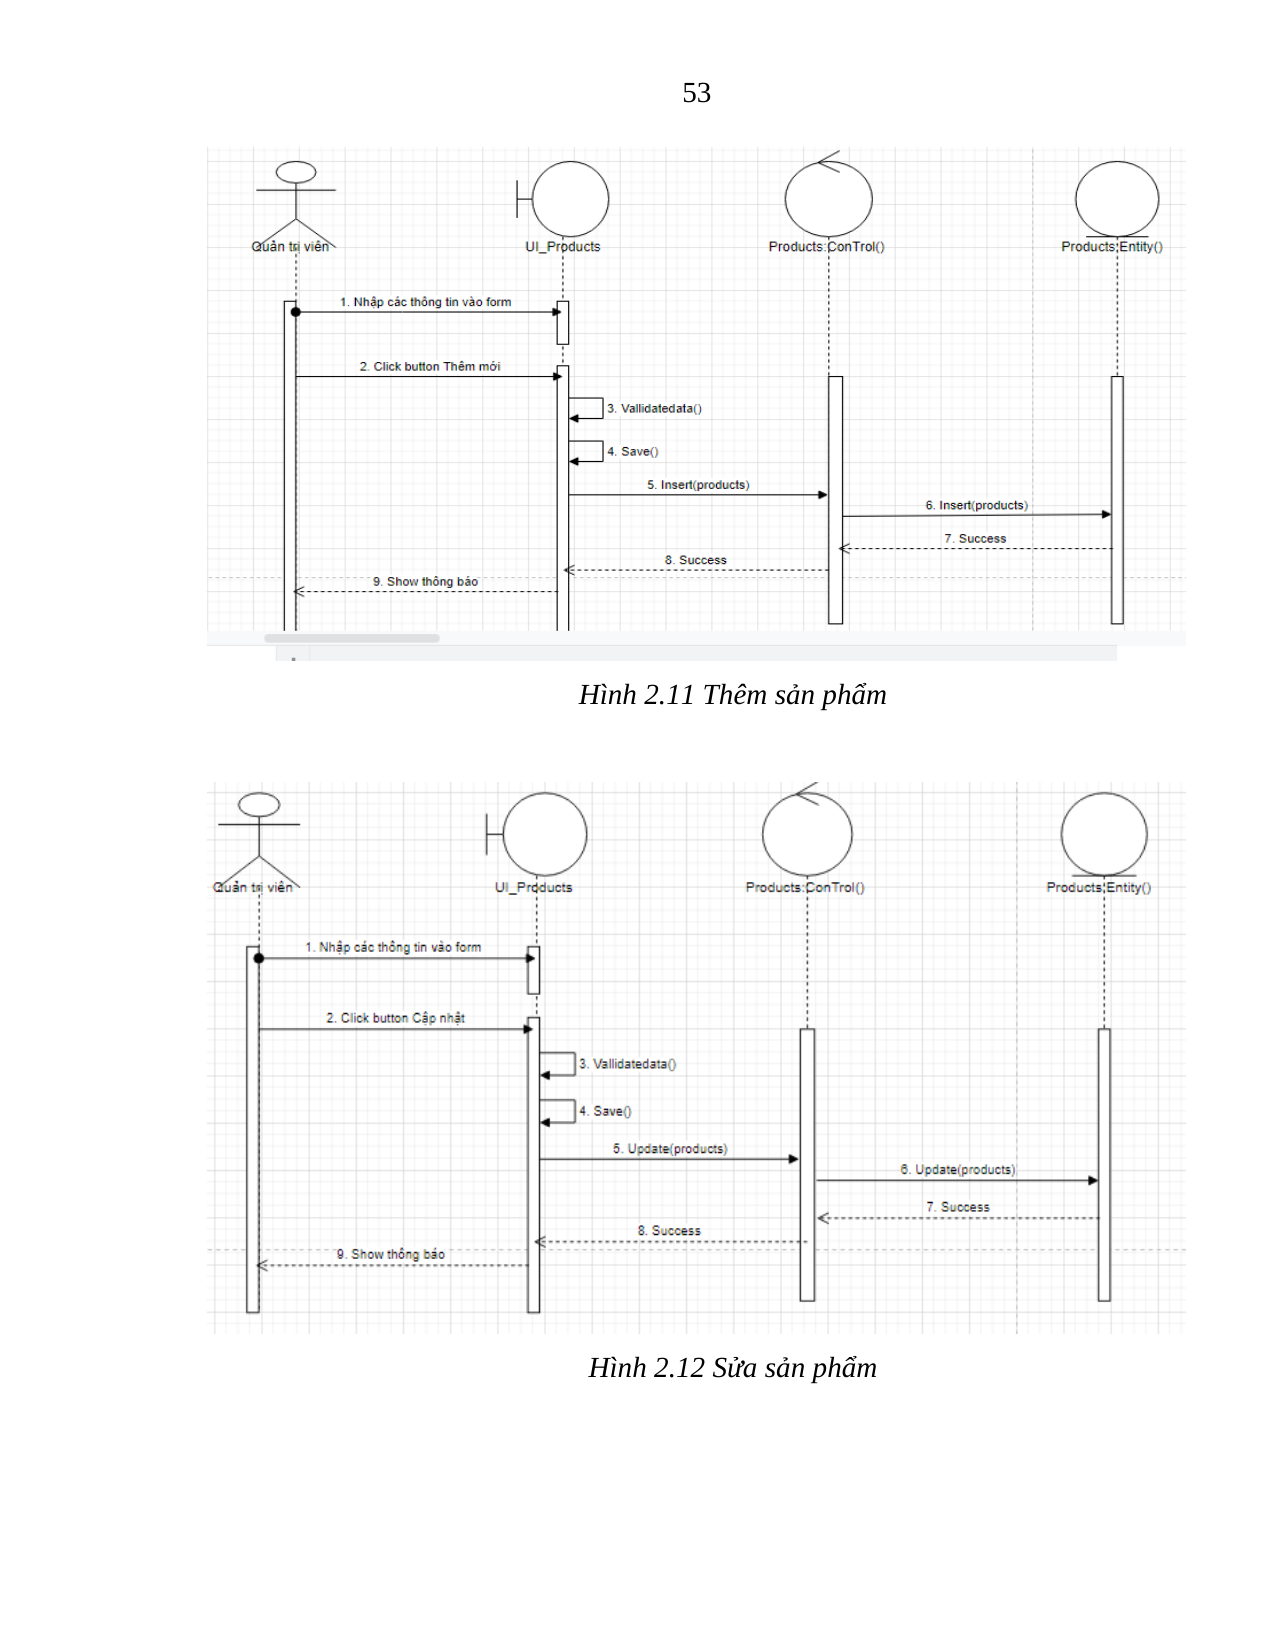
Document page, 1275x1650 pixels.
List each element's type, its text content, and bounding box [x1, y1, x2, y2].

picture [206, 782, 1187, 1334]
picture [206, 147, 1187, 661]
